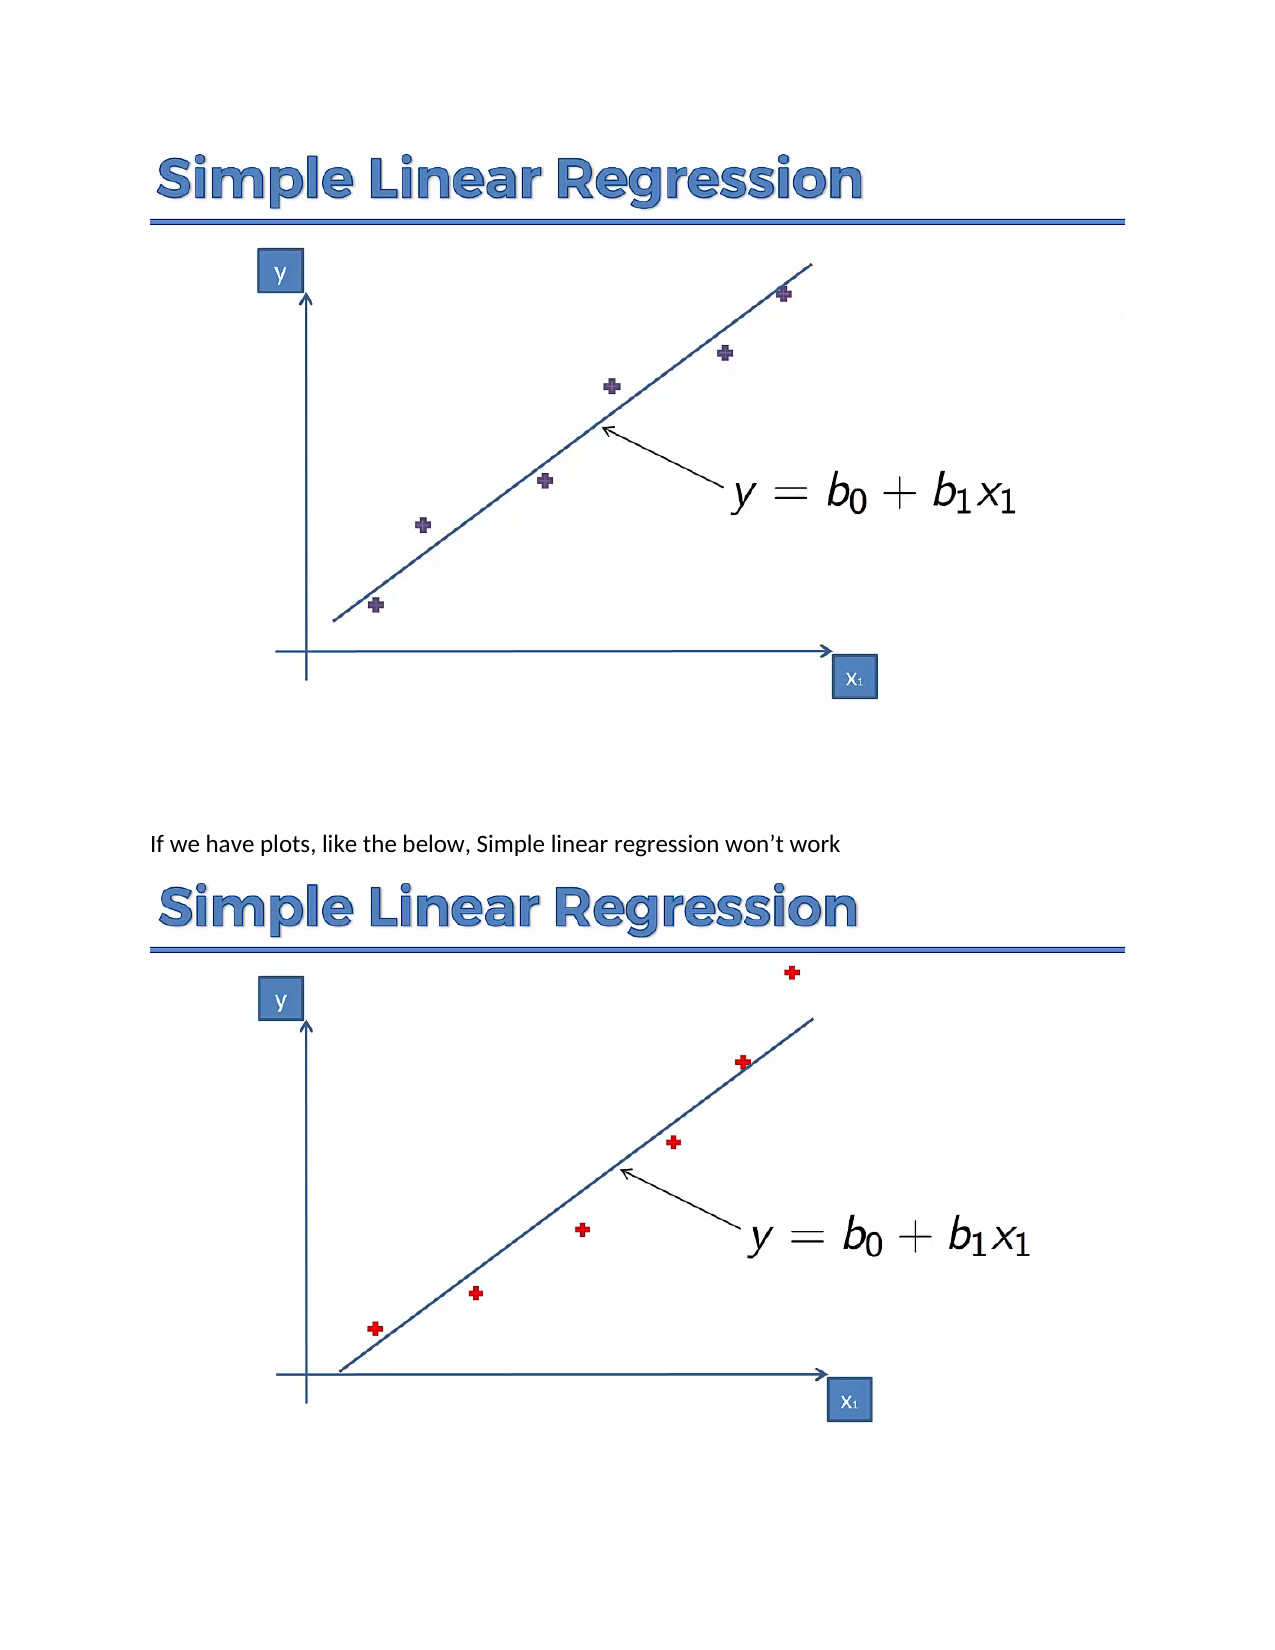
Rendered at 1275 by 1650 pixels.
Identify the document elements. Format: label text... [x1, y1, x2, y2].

picture [150, 150, 1125, 710]
picture [150, 877, 1125, 1424]
text If we have plots, like the below, Simple linear regression won’t work [150, 828, 1125, 858]
